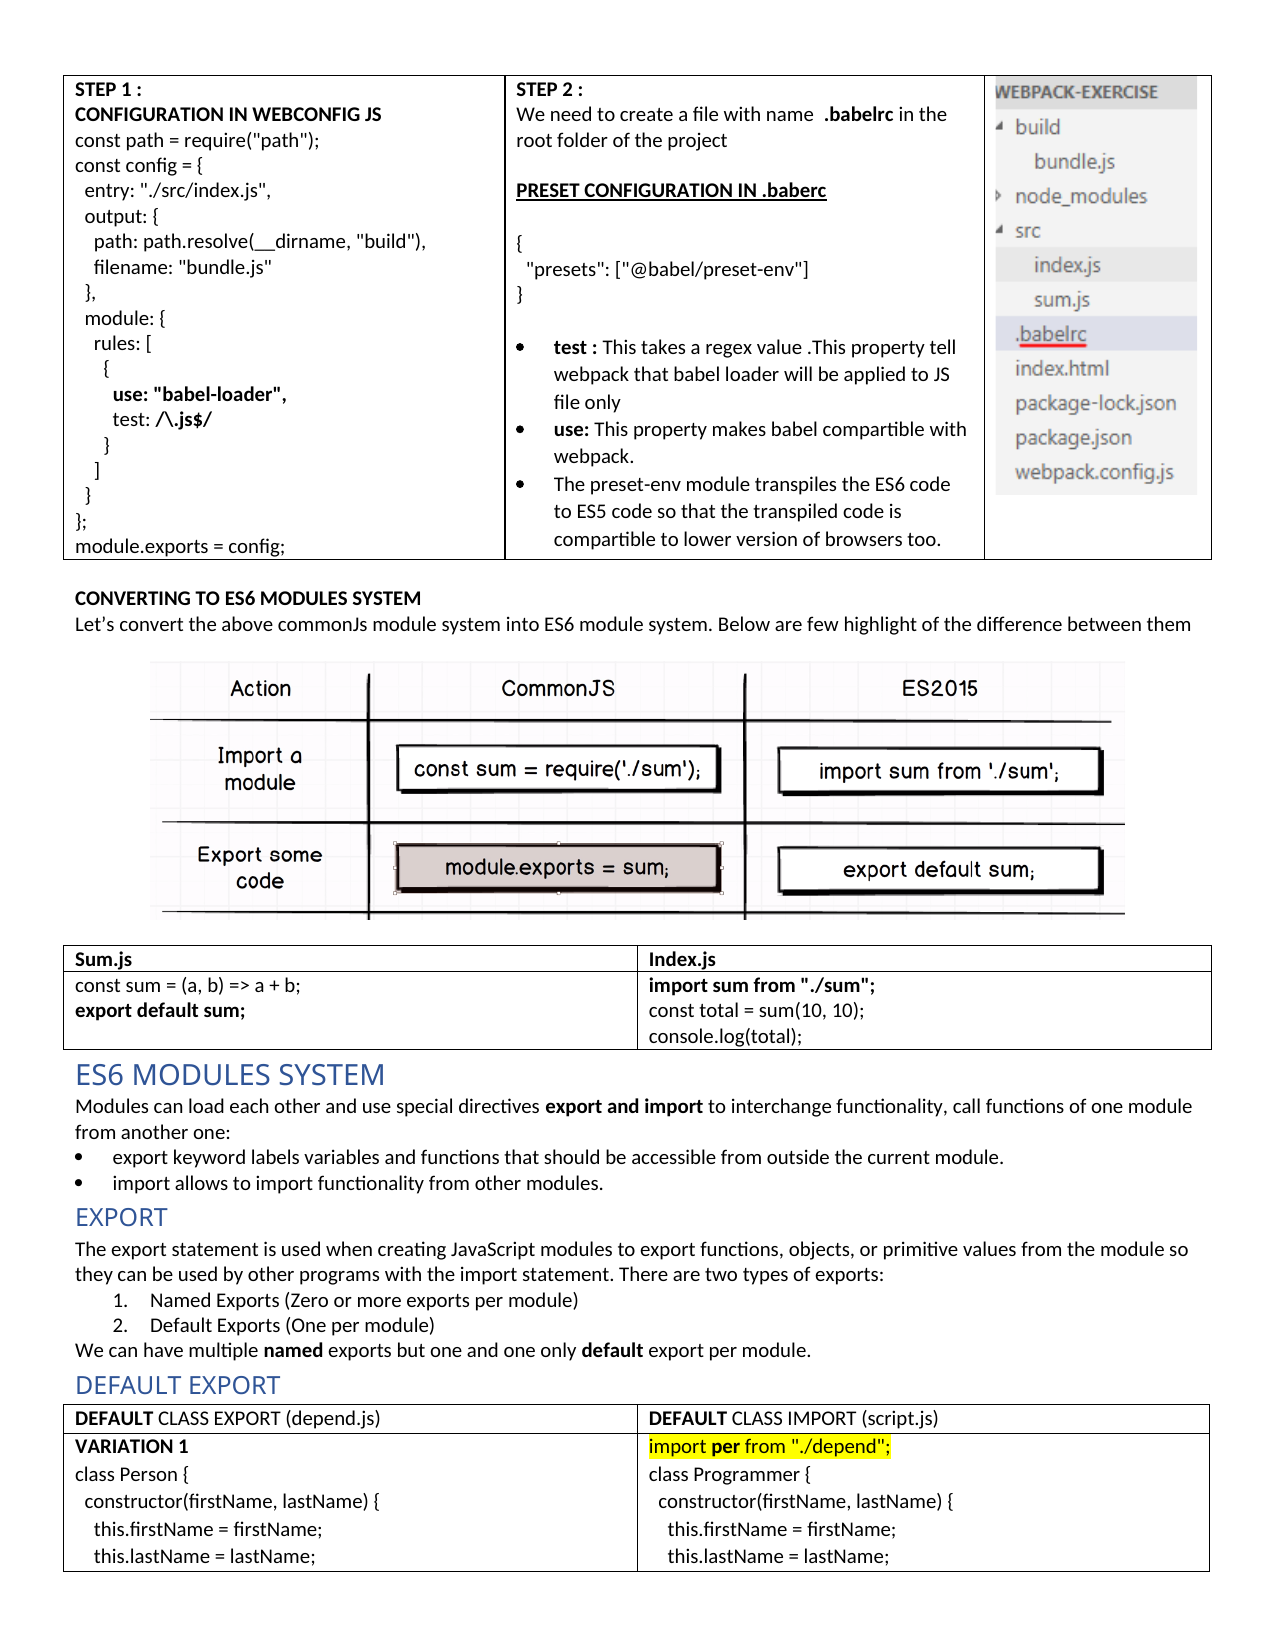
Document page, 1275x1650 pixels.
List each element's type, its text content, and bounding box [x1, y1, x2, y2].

picture [150, 661, 1125, 920]
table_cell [64, 1434, 637, 1571]
list import allows to import functionality from other modules. [75, 1170, 1200, 1195]
picture [995, 76, 1198, 495]
table_header Sum.js [64, 946, 637, 971]
table_cell const sum = (a, b) => a + b; export default sum; [64, 972, 637, 1048]
text Let’s convert the above commonJs module system into ES6 module system. Below are few highlight of the difference between them [75, 611, 1200, 636]
text Modules can load each other and use special directives export and import to interchange functionality, call functions of one module from another one: [75, 1093, 1200, 1144]
list Named Exports (Zero or more exports per module) [112, 1287, 1200, 1312]
list Default Exports (One per module) [112, 1312, 1200, 1338]
table_cell STEP 1 : CONFIGURATION IN WEBCONFIG JS const path = require("path"); const config = { entry: "./src/index.js", output: { path: path.resolve(__dirname, "build"), filename: "bundle.js" }, module: { rules: [ { use: "babel-loader", test: /\.js$/ } ] } }; module.exports = config; [64, 76, 504, 559]
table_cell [638, 1434, 1209, 1571]
table_header Index.js [638, 946, 1211, 971]
subtitle EXPORT [75, 1199, 1200, 1233]
table_header DEFAULT CLASS EXPORT (depend.js) [64, 1405, 637, 1433]
text CONVERTING TO ES6 MODULES SYSTEM [75, 585, 1200, 611]
table_cell [985, 76, 1211, 559]
text The export statement is used when creating JavaScript modules to export functions, objects, or primitive values from the module so they can be used by other programs with the import statement. There are two types of exports: [75, 1236, 1200, 1287]
table_cell import sum from "./sum"; const total = sum(10, 10); console.log(total); [638, 972, 1211, 1048]
table_header DEFAULT CLASS IMPORT (script.js) [638, 1405, 1209, 1433]
text We can have multiple named exports but one and one only default export per module. [75, 1338, 1200, 1363]
subtitle ES6 MODULES SYSTEM [75, 1054, 1200, 1093]
table_cell STEP 2 : We need to create a file with name .babelrc in the root folder of the project PRESET CONFIGURATION IN .baberc { "presets": ["@babel/preset-env"] } test : This takes a regex value .This property tell webpack that babel loader will be applied to JS file only use: This property makes babel compartible with webpack. The preset-env module transpiles the ES6 code to ES5 code so that the transpiled code is compartible to lower version of browsers too. [506, 76, 984, 559]
list export keyword labels variables and functions that should be accessible from outside the current module. [75, 1144, 1200, 1170]
subtitle DEFAULT EXPORT [75, 1367, 1200, 1401]
